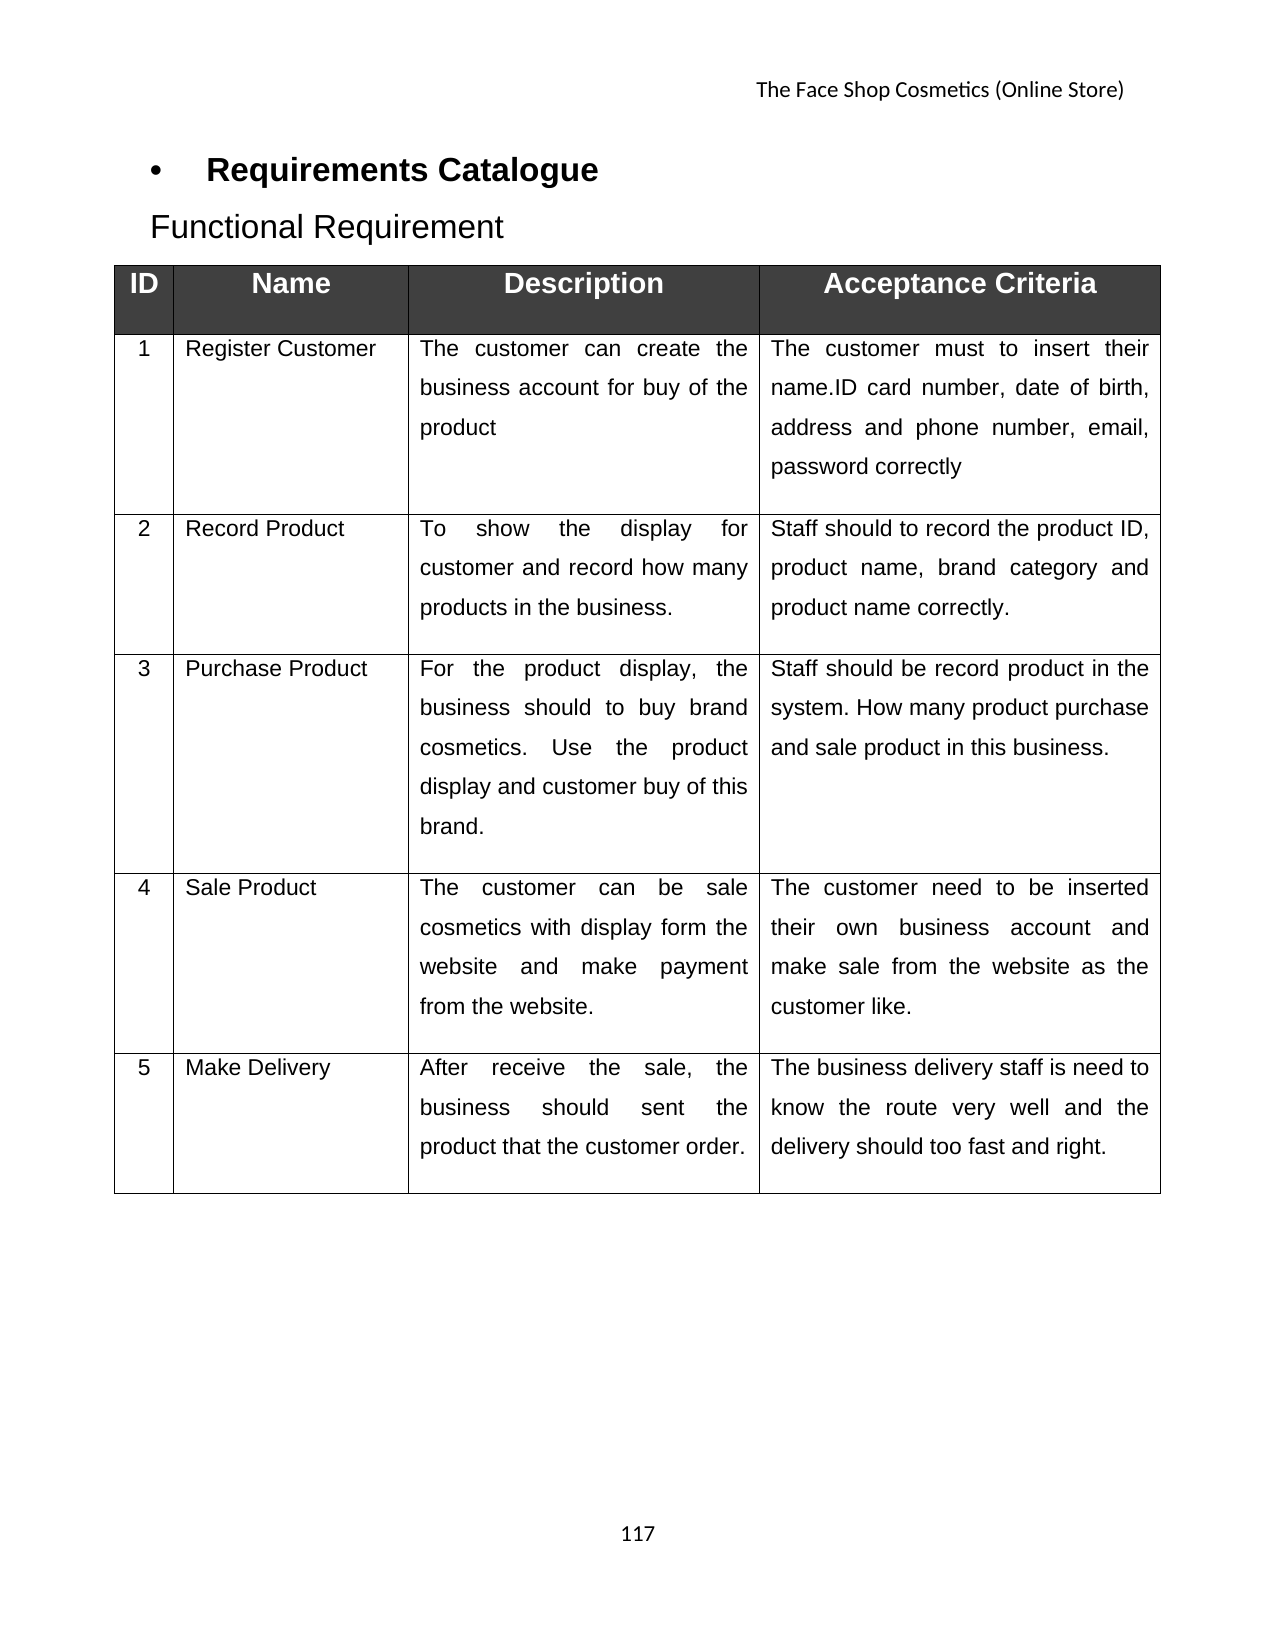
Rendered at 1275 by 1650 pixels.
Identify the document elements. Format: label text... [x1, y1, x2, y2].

table_cell For the product display, the business should to buy brand cosmetics. Use the product display and customer buy of this brand. [409, 655, 759, 873]
table_cell 4 [115, 874, 173, 1053]
table_cell Register Customer [174, 335, 408, 513]
table_header ID [115, 266, 173, 334]
table_cell The customer can create the business account for buy of the product [409, 335, 759, 513]
table_cell The customer must to insert their name.ID card number, date of birth, address and phone number, email, password correctly [760, 335, 1160, 513]
table_cell Sale Product [174, 874, 408, 1053]
table_cell The customer need to be inserted their own business account and make sale from the website as the customer like. [760, 874, 1160, 1053]
list Requirements Catalogue [150, 150, 1125, 188]
table_cell Staff should be record product in the system. How many product purchase and sale product in this business. [760, 655, 1160, 873]
table_cell 1 [115, 335, 173, 513]
table_cell Staff should to record the product ID, product name, brand category and product name correctly. [760, 515, 1160, 654]
table_cell 3 [115, 655, 173, 873]
table_cell The business delivery staff is need to know the route very well and the delivery should too fast and right. [760, 1054, 1160, 1193]
table_cell Make Delivery [174, 1054, 408, 1193]
table_cell 5 [115, 1054, 173, 1193]
table_cell The customer can be sale cosmetics with display form the website and make payment from the website. [409, 874, 759, 1053]
text Functional Requirement [150, 208, 1125, 246]
table_cell Record Product [174, 515, 408, 654]
table_cell Purchase Product [174, 655, 408, 873]
table_header Description [409, 266, 759, 334]
table_header Acceptance Criteria [760, 266, 1160, 334]
table_cell 2 [115, 515, 173, 654]
table_cell After receive the sale, the business should sent the product that the customer order. [409, 1054, 759, 1193]
table_header Name [174, 266, 408, 334]
table_cell To show the display for customer and record how many products in the business. [409, 515, 759, 654]
